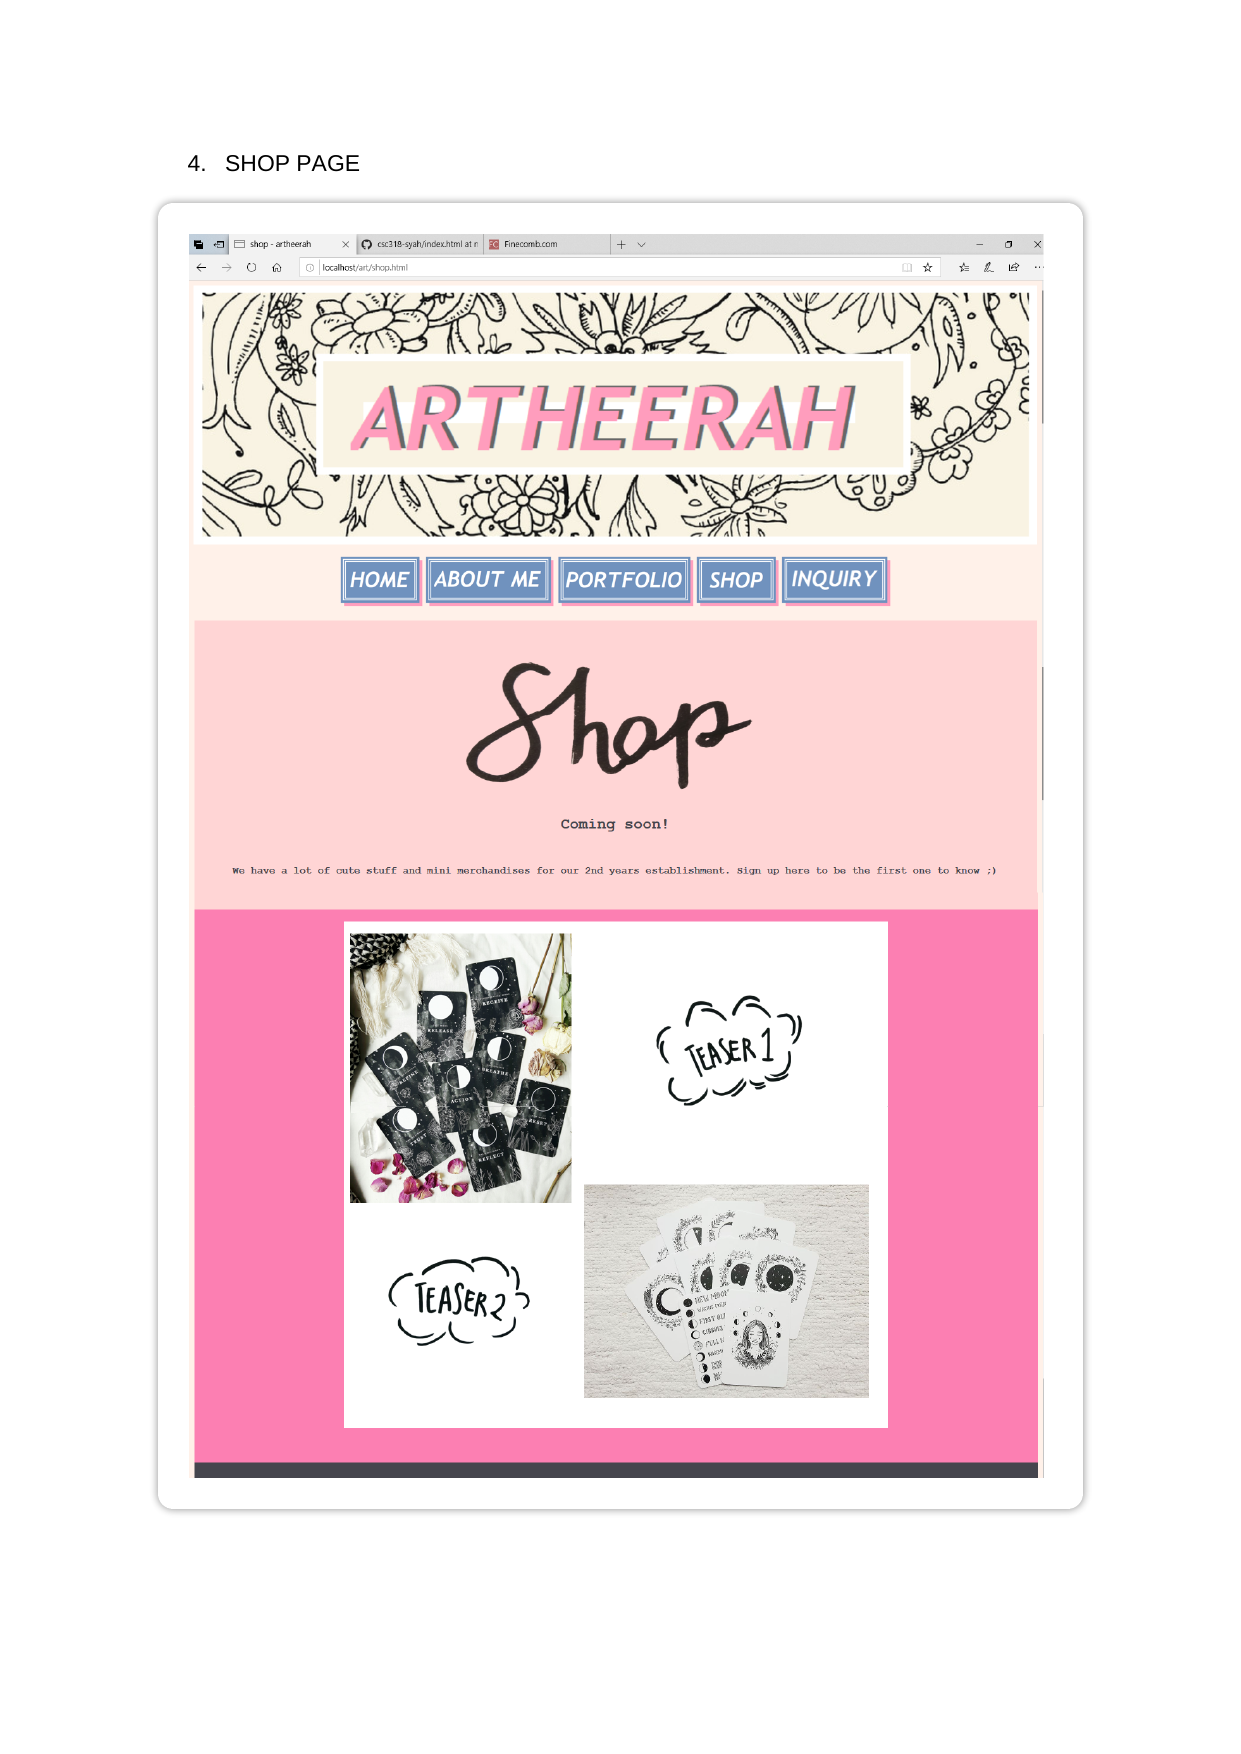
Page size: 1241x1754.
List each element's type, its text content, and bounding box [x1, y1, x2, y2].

list SHOP PAGE [187, 150, 1090, 176]
picture [189, 234, 1052, 1478]
